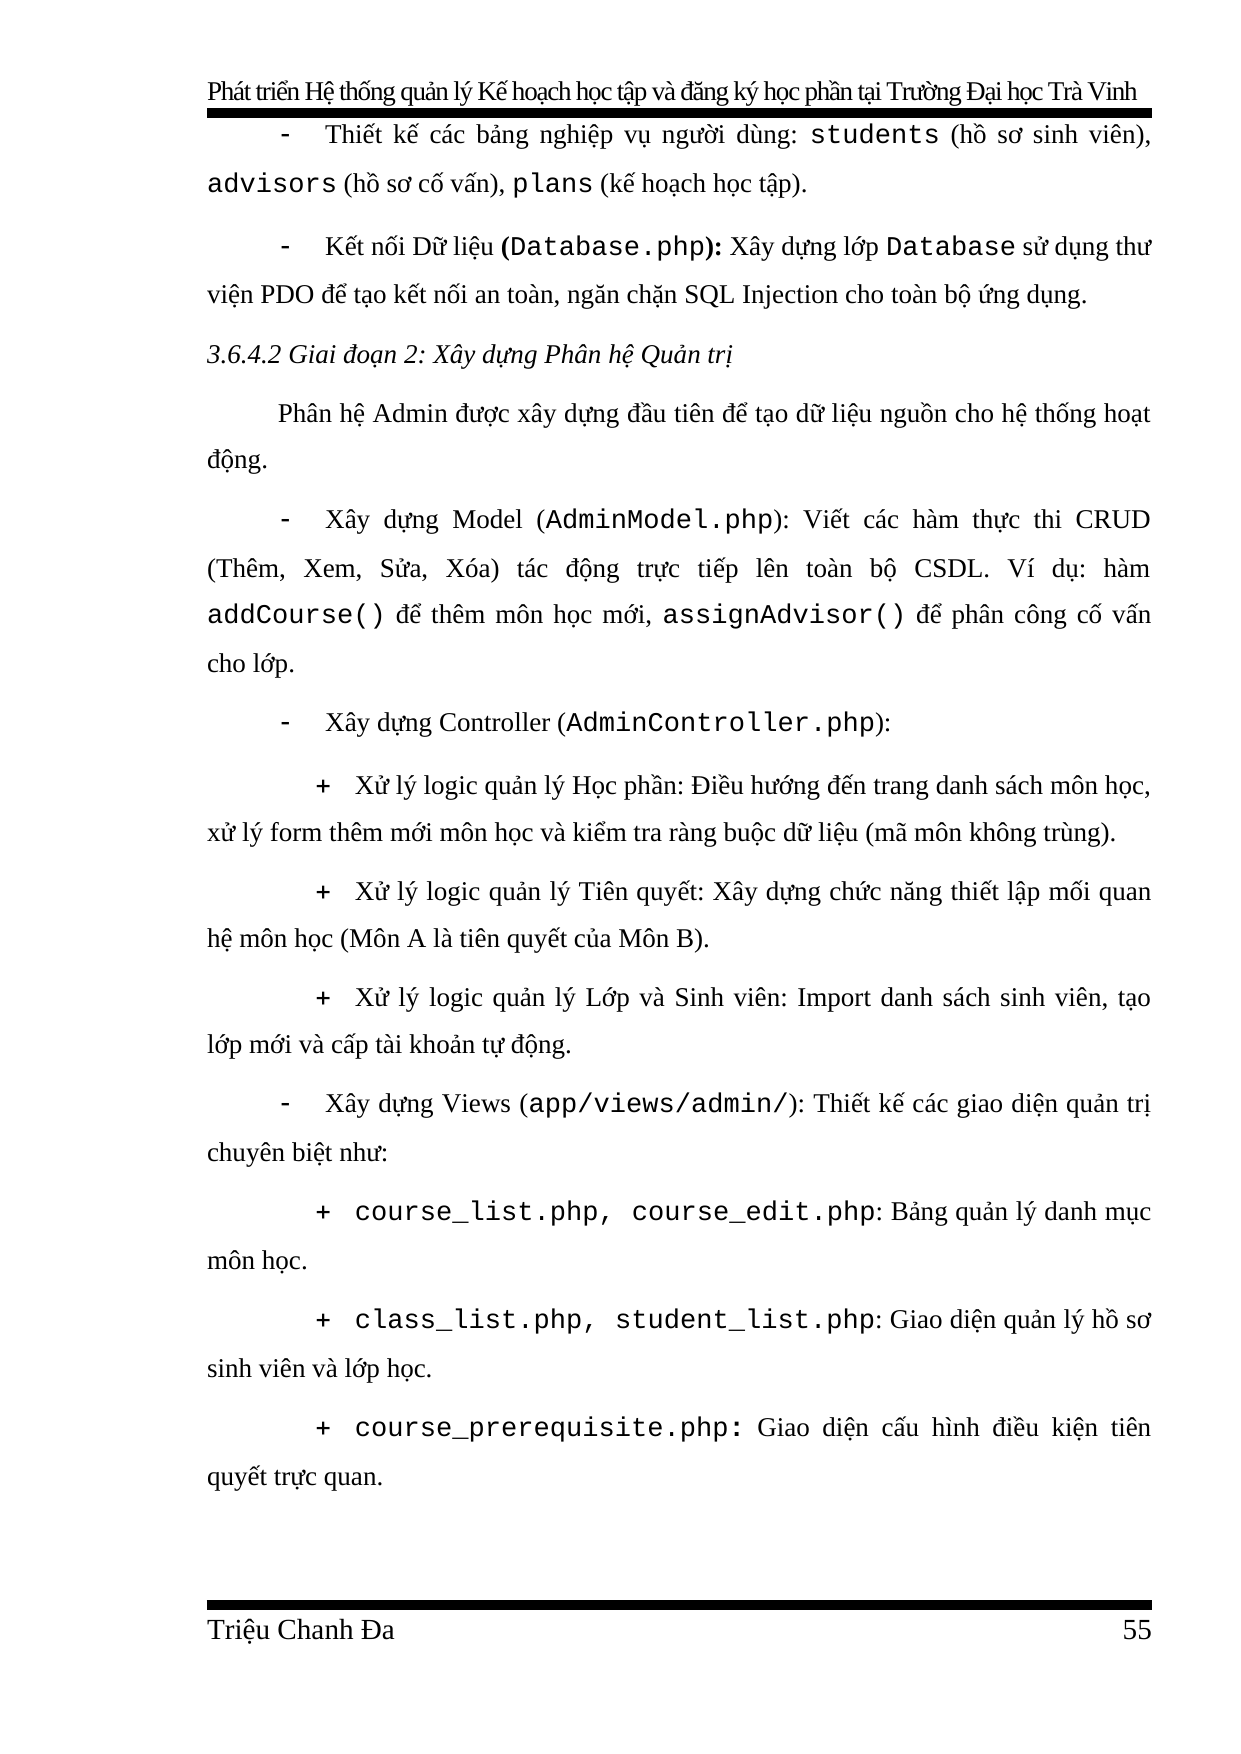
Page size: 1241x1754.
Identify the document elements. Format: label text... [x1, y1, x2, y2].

text Phân hệ Admin được xây dựng đầu tiên để tạo dữ liệu nguồn cho hệ thống hoạt động. [207, 397, 1152, 475]
list Kết nối Dữ liệu (Database.php): Xây dựng lớp Database sử dụng thư viện PDO để tạo kết nối an toàn, ngăn chặn SQL Injection cho toàn bộ ứng dụng. [207, 230, 1152, 310]
subtitle Giai đoạn 2: Xây dựng Phân hệ Quản trị [207, 338, 1152, 369]
list Xử lý logic quản lý Lớp và Sinh viên: Import danh sách sinh viên, tạo lớp mới và cấp tài khoản tự động. [207, 981, 1152, 1059]
list Thiết kế các bảng nghiệp vụ người dùng: students (hồ sơ sinh viên), advisors (hồ sơ cố vấn), plans (kế hoạch học tập). [207, 118, 1152, 201]
list Xử lý logic quản lý Học phần: Điều hướng đến trang danh sách môn học, xử lý form thêm mới môn học và kiểm tra ràng buộc dữ liệu (mã môn không trùng). [207, 769, 1152, 847]
list Xây dựng Views (app/views/admin/): Thiết kế các giao diện quản trị chuyên biệt như: [207, 1087, 1152, 1167]
list Xây dựng Model (AdminModel.php): Viết các hàm thực thi CRUD (Thêm, Xem, Sửa, Xóa) tác động trực tiếp lên toàn bộ CSDL. Ví dụ: hàm addCourse() để thêm môn học mới, assignAdvisor() để phân công cố vấn cho lớp. [207, 503, 1152, 678]
list Xử lý logic quản lý Tiên quyết: Xây dựng chức năng thiết lập mối quan hệ môn học (Môn A là tiên quyết của Môn B). [207, 875, 1152, 953]
list course_prerequisite.php: Giao diện cấu hình điều kiện tiên quyết trực quan. [207, 1411, 1152, 1491]
list Xây dựng Controller (AdminController.php): [207, 707, 1152, 740]
list course_list.php, course_edit.php: Bảng quản lý danh mục môn học. [207, 1195, 1152, 1275]
list class_list.php, student_list.php: Giao diện quản lý hồ sơ sinh viên và lớp học. [207, 1303, 1152, 1383]
